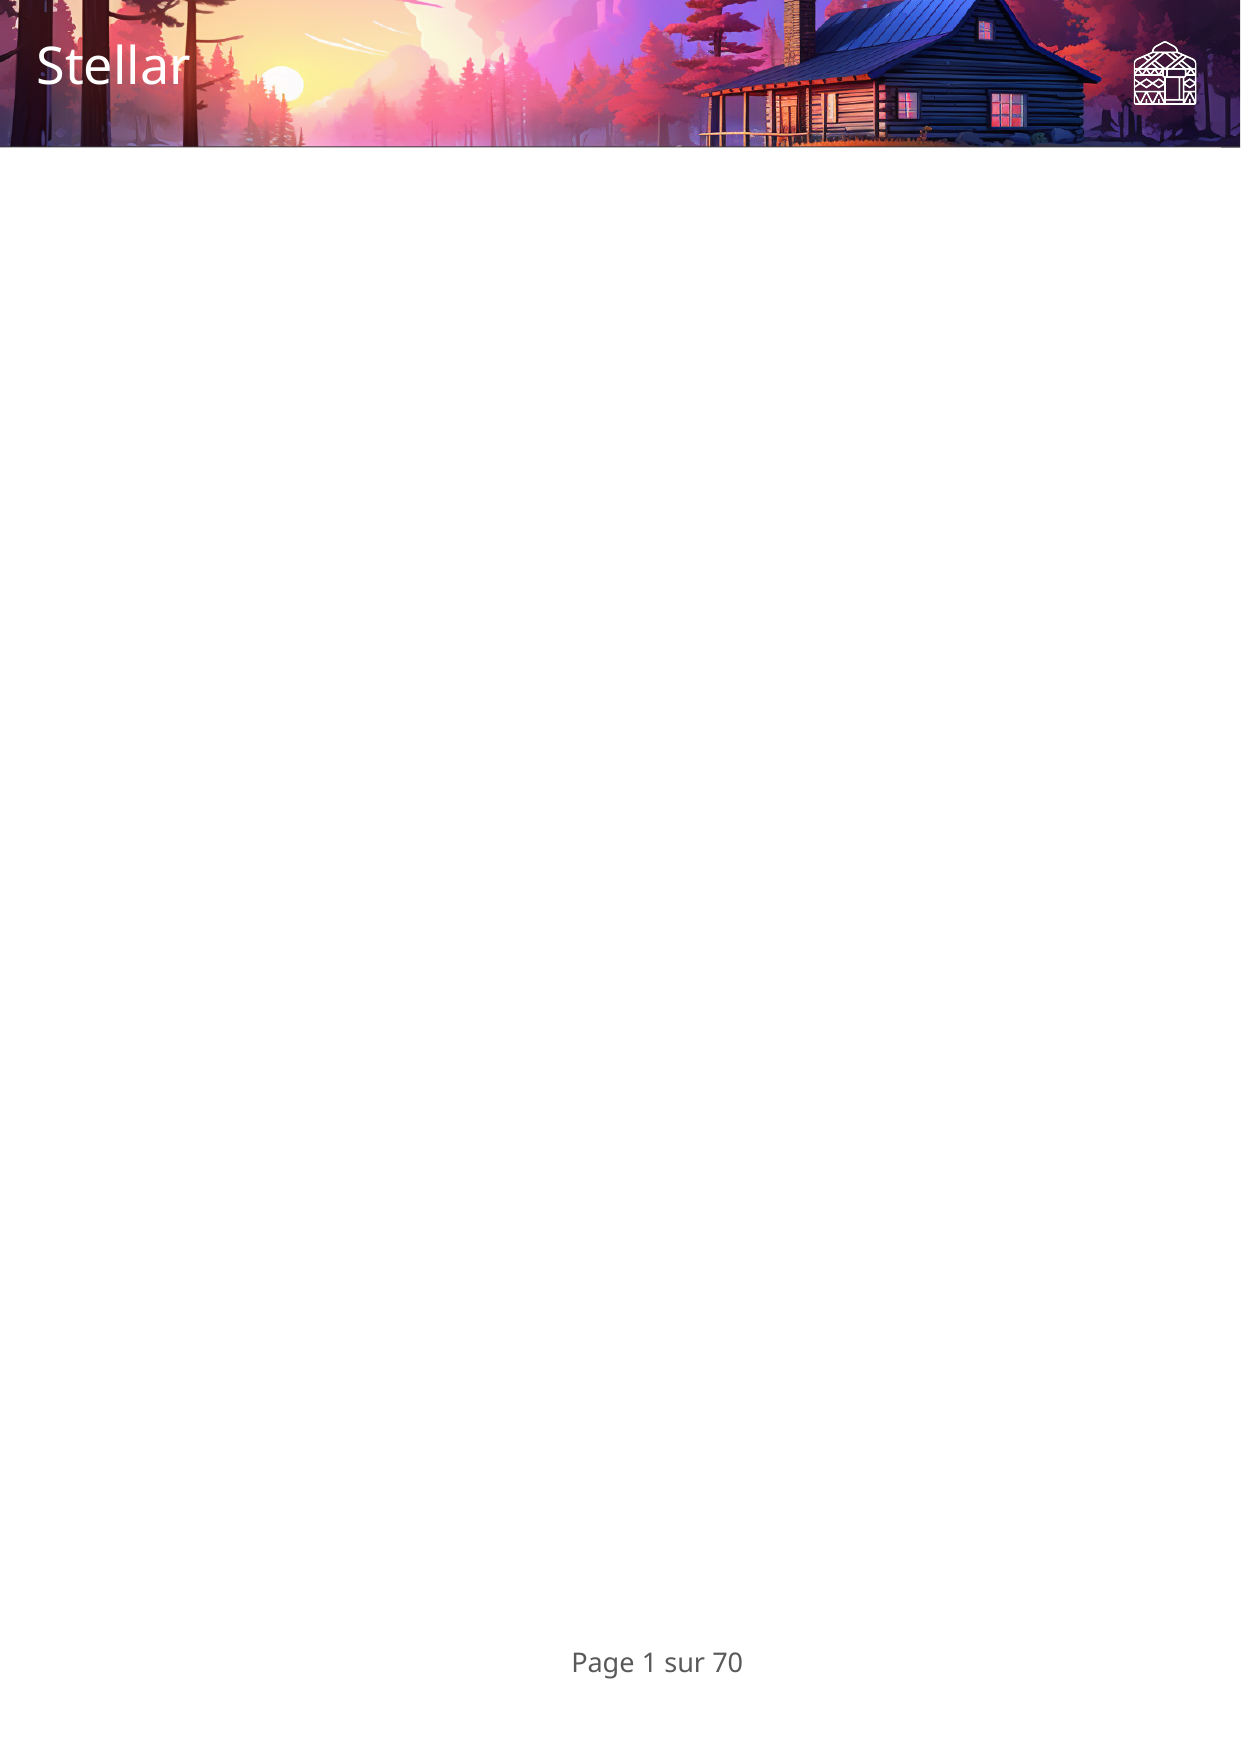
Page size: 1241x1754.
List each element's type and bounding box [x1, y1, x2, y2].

picture [0, 0, 1241, 146]
